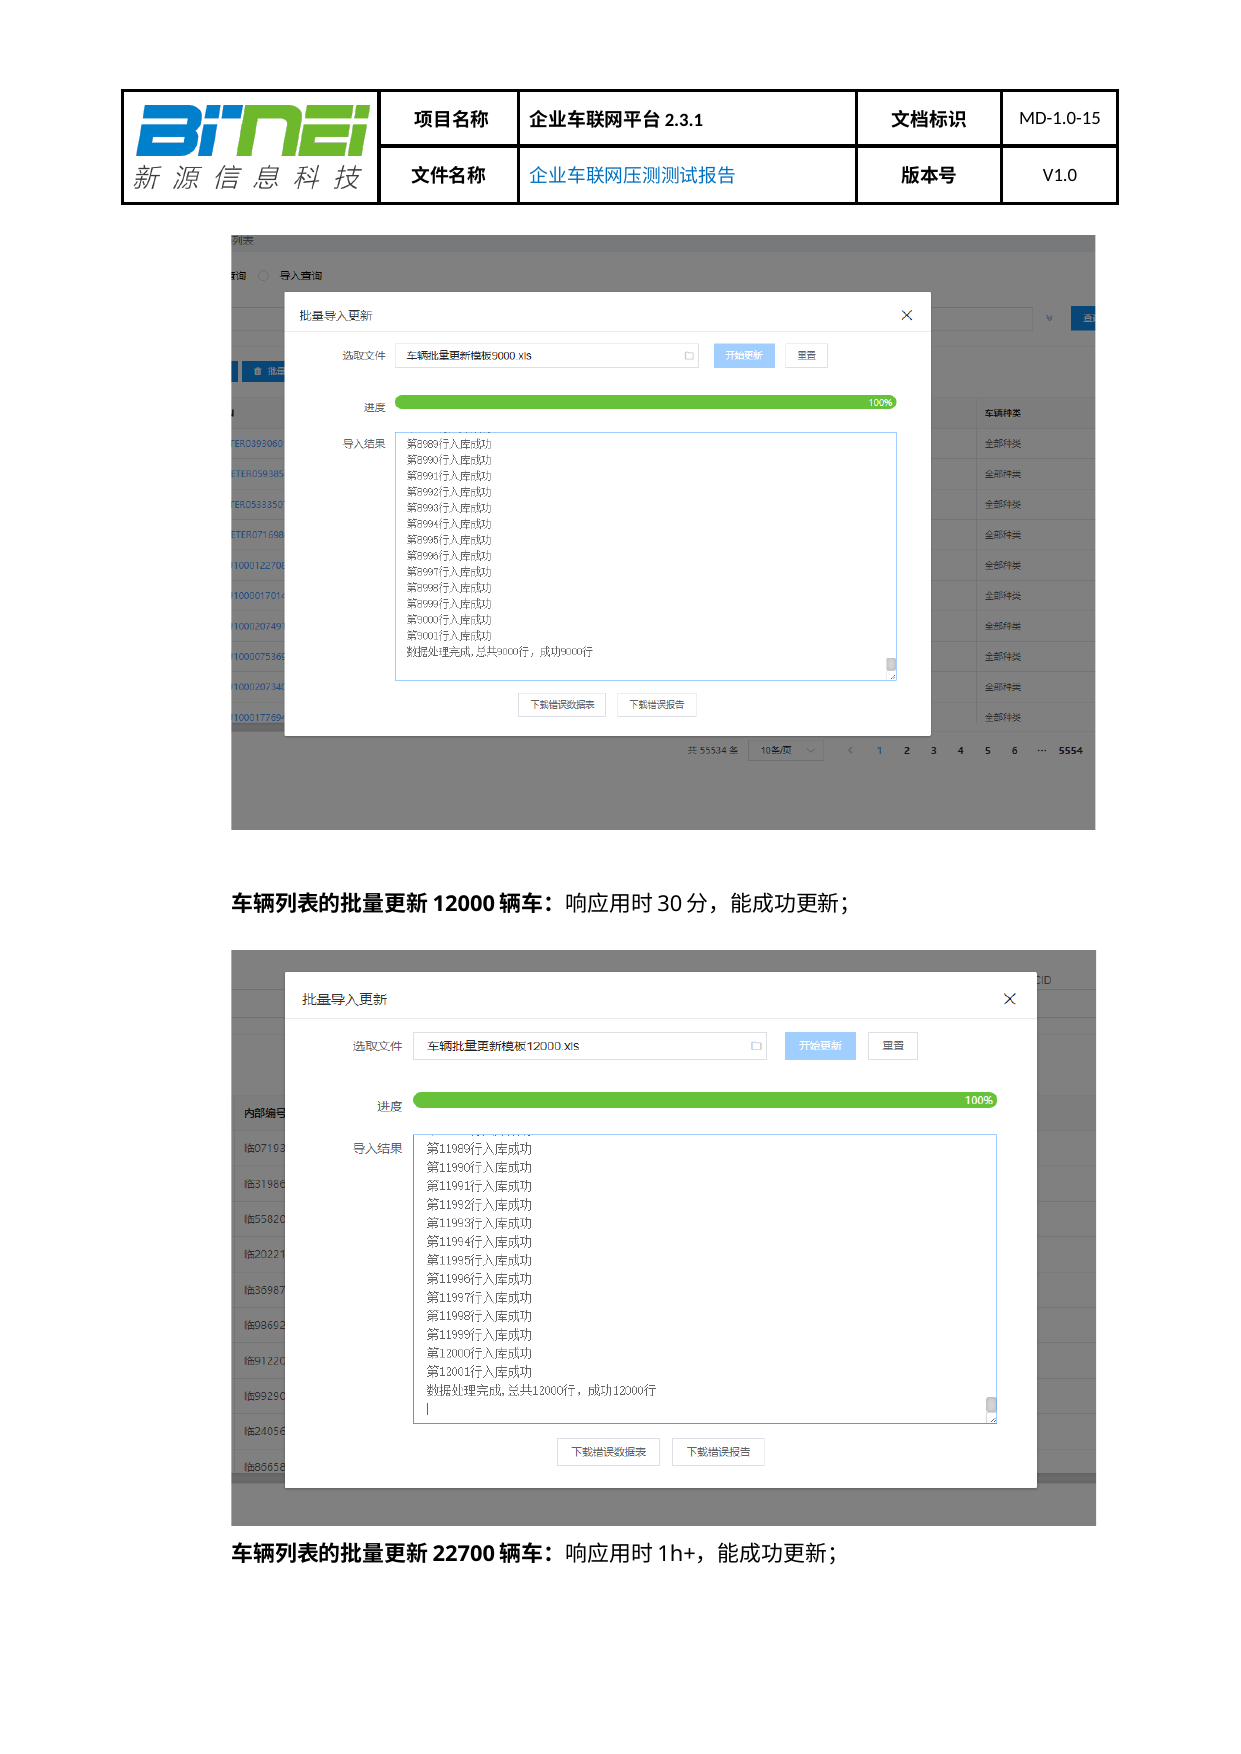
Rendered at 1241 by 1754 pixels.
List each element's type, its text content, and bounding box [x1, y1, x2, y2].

list 车辆列表的批量更新22700辆车：响应用时1h+，能成功更新； [187, 1535, 1053, 1568]
list 车辆列表的批量更新12000辆车：响应用时30分，能成功更新； [187, 885, 1053, 918]
picture [133, 105, 370, 189]
picture [231, 235, 1096, 830]
picture [231, 950, 1097, 1526]
